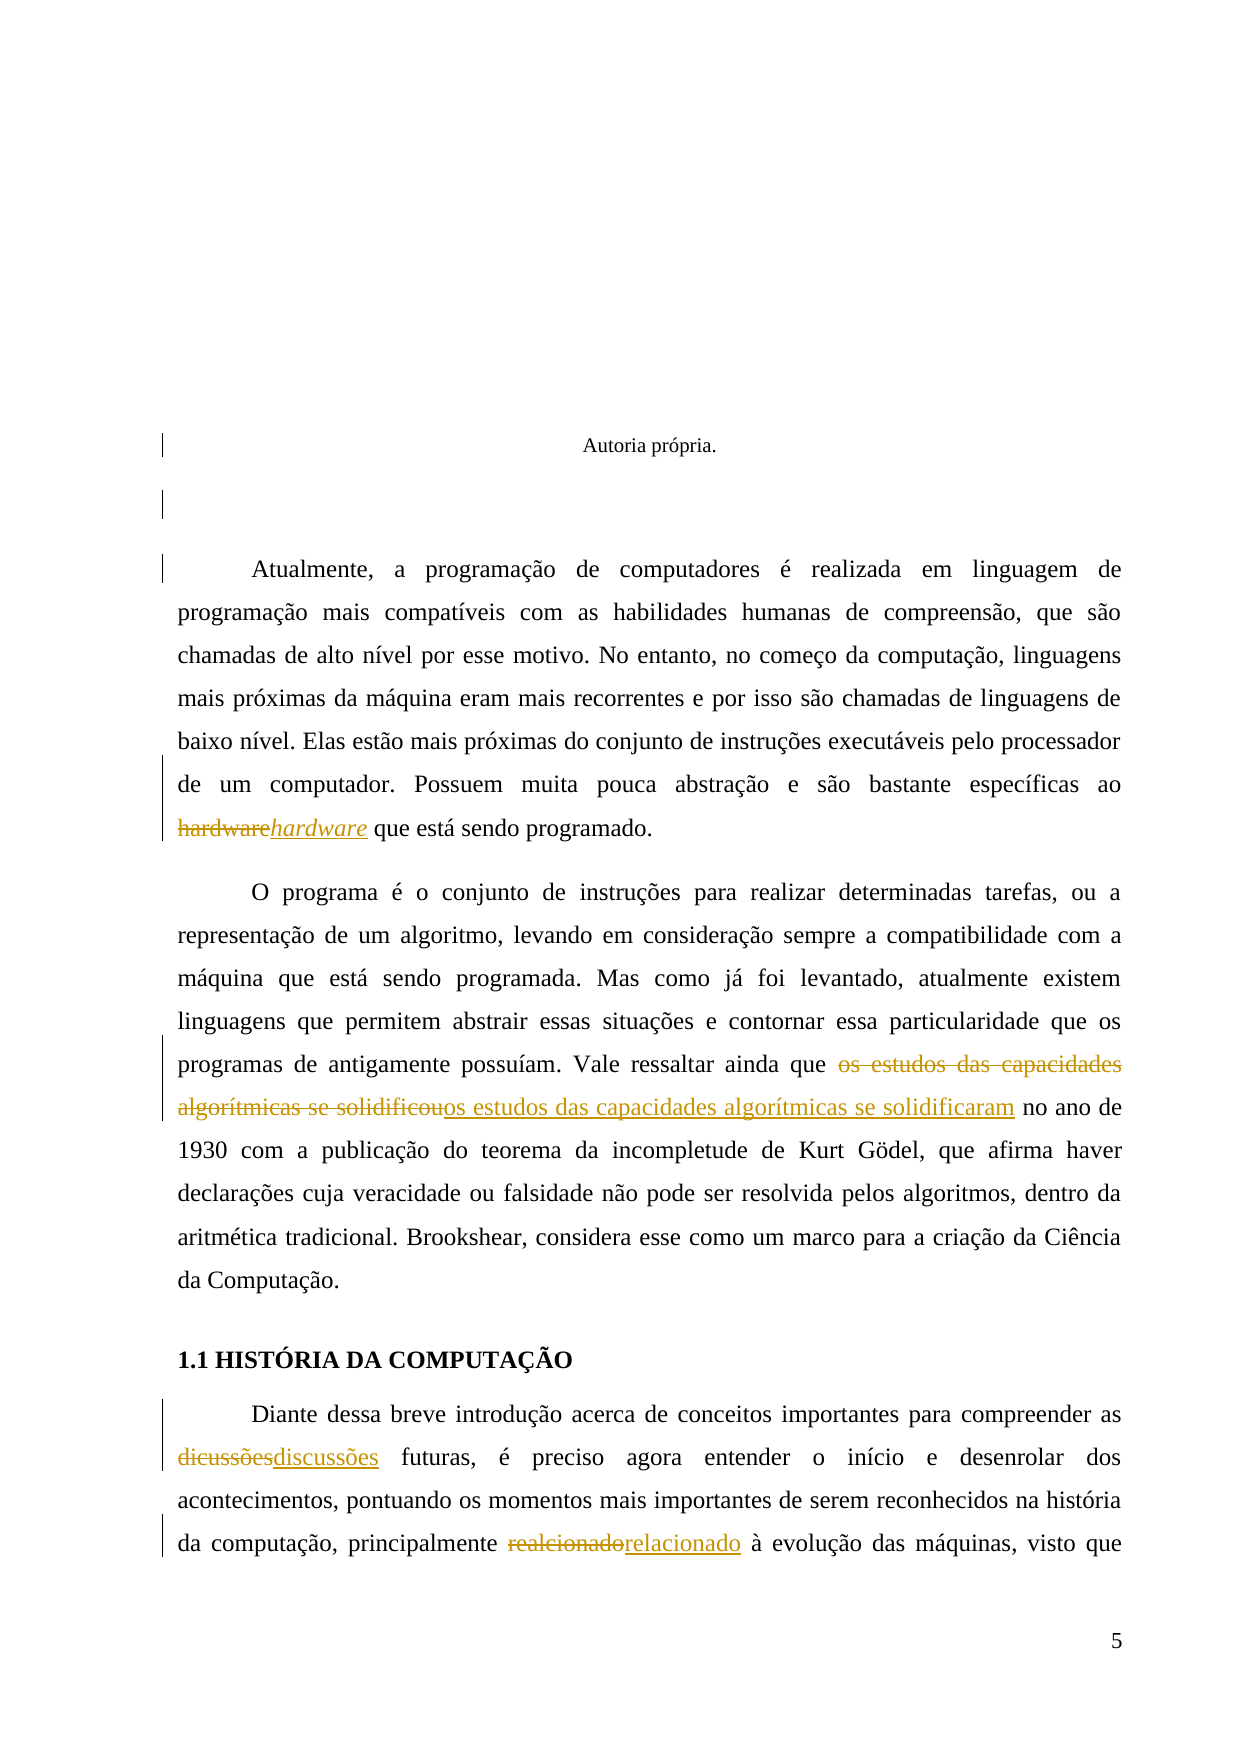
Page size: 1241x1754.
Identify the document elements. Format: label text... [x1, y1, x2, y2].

text Autoria própria. [177, 433, 1122, 457]
text Atualmente, a programação de computadores é realizada em linguagem de programação mais compatíveis com as habilidades humanas de compreensão, que são chamadas de alto nível por esse motivo. No entanto, no começo da computação, linguagens mais próximas da máquina eram mais recorrentes e por isso são chamadas de linguagens de baixo nível. Elas estão mais próximas do conjunto de instruções executáveis pelo processador de um computador. Possuem muita pouca abstração e são bastante específicas ao que está sendo programado. [177, 554, 1122, 841]
text O programa é o conjunto de instruções para realizar determinadas tarefas, ou a representação de um algoritmo, levando em consideração sempre a compatibilidade com a máquina que está sendo programada. Mas como já foi levantado, atualmente existem linguagens que permitem abstrair essas situações e contornar essa particularidade que os programas de antigamente possuíam. Vale ressaltar ainda que no ano de 1930 com a publicação do teorema da incompletude de Kurt Gödel, que afirma haver declarações cuja veracidade ou falsidade não pode ser resolvida pelos algoritmos, dentro da aritmética tradicional. Brookshear, considera esse como um marco para a criação da Ciência da Computação. [177, 877, 1122, 1293]
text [177, 1399, 1122, 1557]
subtitle 1.1 HISTÓRIA DA COMPUTAÇÃO [177, 1345, 1122, 1374]
